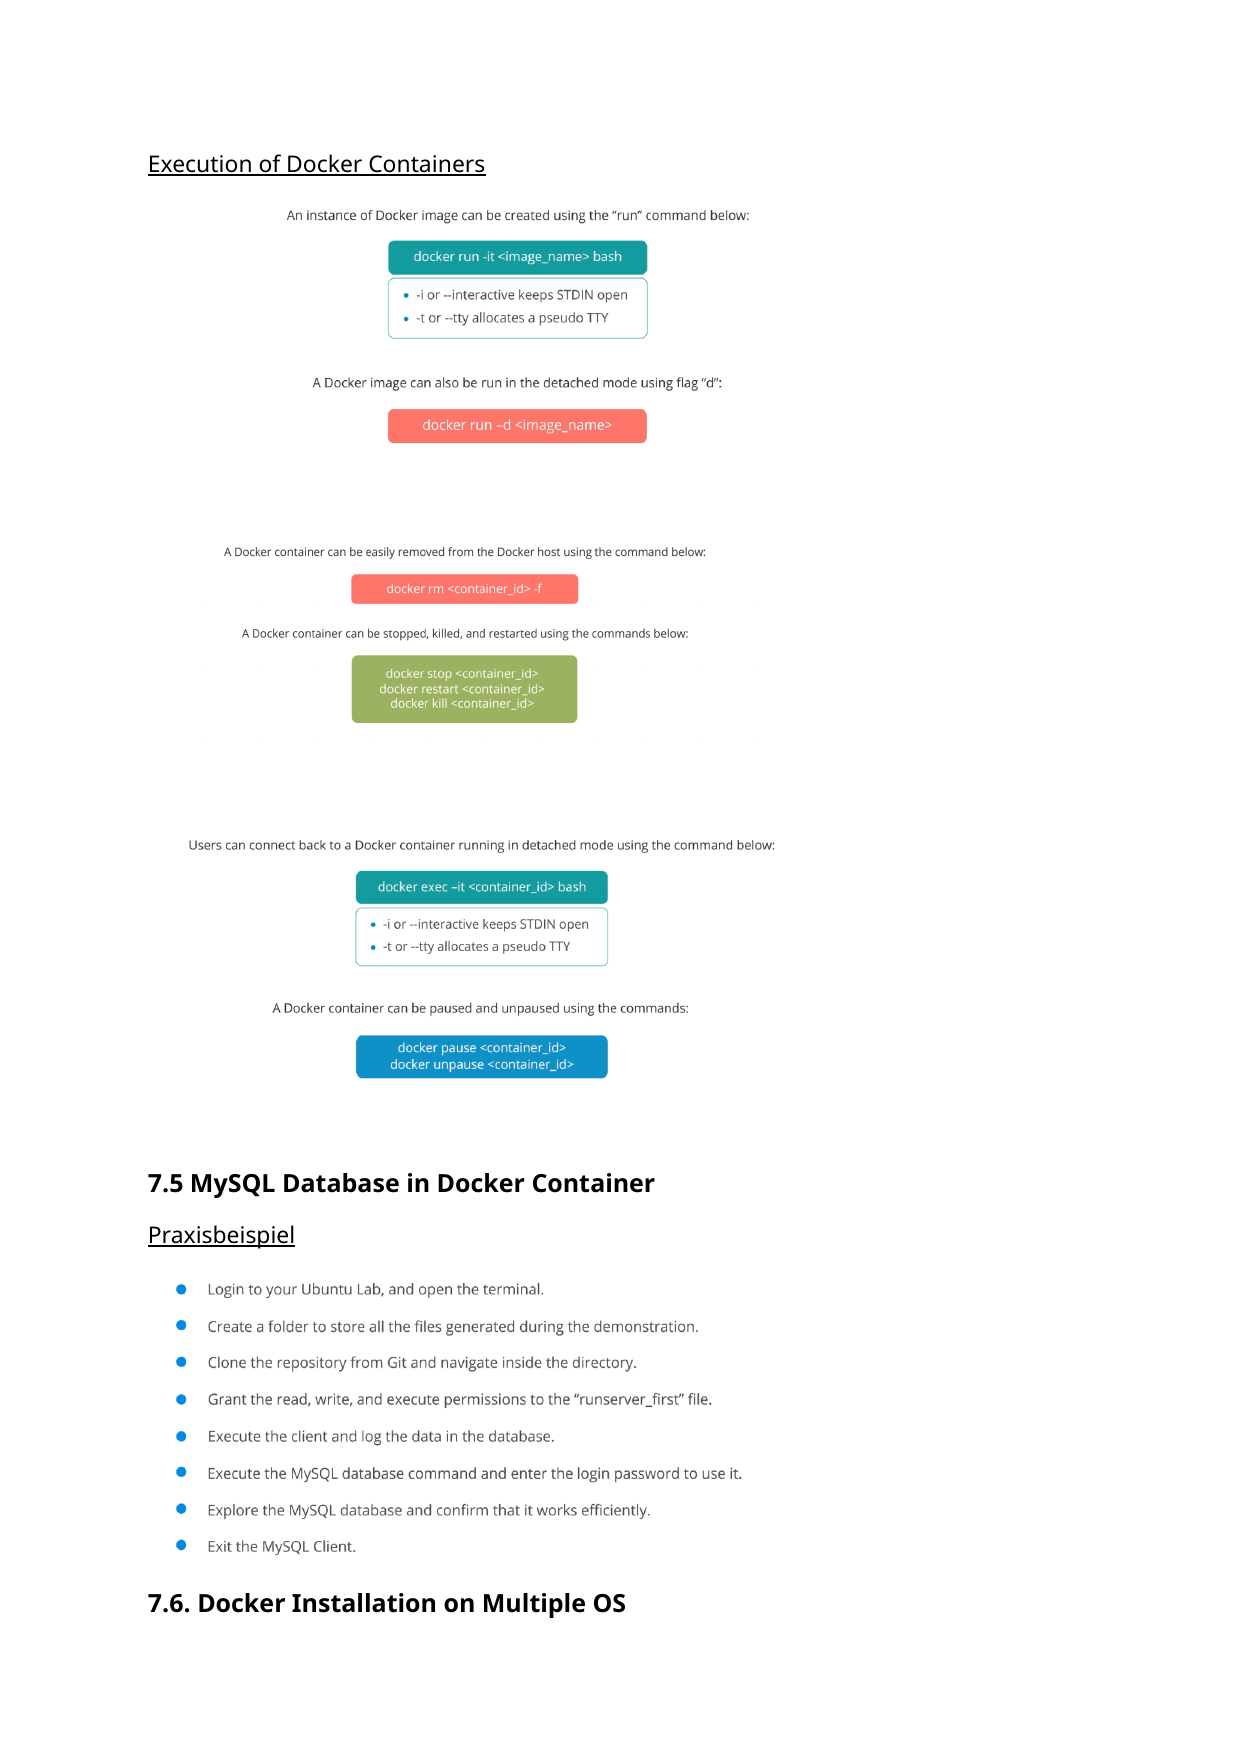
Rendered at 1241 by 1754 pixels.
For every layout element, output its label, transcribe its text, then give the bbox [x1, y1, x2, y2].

picture [147, 198, 838, 517]
text 7.6. Docker Installation on Multiple OS [148, 1585, 1093, 1619]
picture [147, 536, 759, 809]
picture [147, 1269, 786, 1567]
text 7.5 MySQL Database in Docker Container [148, 1165, 1093, 1199]
picture [147, 828, 804, 1093]
text Praxisbeispiel [148, 1219, 1093, 1250]
text Execution of Docker Containers [148, 148, 1093, 179]
